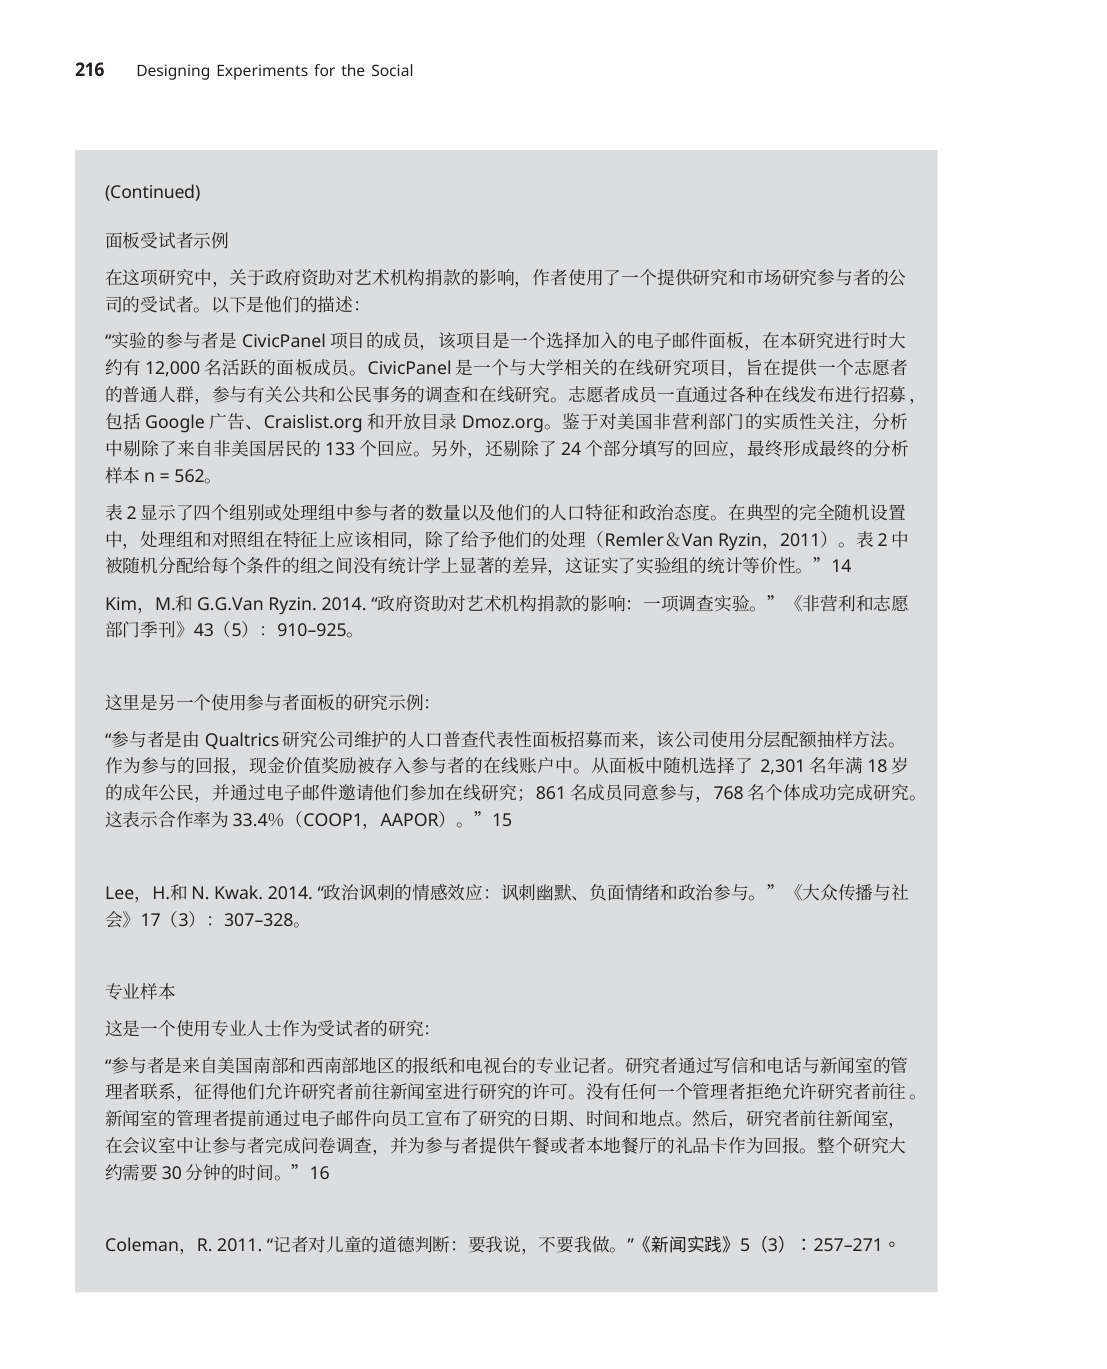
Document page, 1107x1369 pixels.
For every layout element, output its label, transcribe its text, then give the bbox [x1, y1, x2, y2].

text 在这项研究中，关于政府资助对艺术机构捐款的影响，作者使用了一个提供研究和市场研究参与者的公司的受试者。以下是他们的描述： [105, 264, 909, 316]
text “参与者是来自美国南部和西南部地区的报纸和电视台的专业记者。研究者通过写信和电话与新闻室的管理者联系，征得他们允许研究者前往新闻室进行研究的许可。没有任何一个管理者拒绝允许研究者前往。新闻室的管理者提前通过电子邮件向员工宣布了研究的日期、时间和地点。然后，研究者前往新闻室，在会议室中让参与者完成问卷调查，并为参与者提供午餐或者本地餐厅的礼品卡作为回报。整个研究大约需要30分钟的时间。”16 [105, 1052, 909, 1184]
text “实验的参与者是CivicPanel项目的成员，该项目是一个选择加入的电子邮件面板，在本研究进行时大约有12,000名活跃的面板成员。CivicPanel是一个与大学相关的在线研究项目，旨在提供一个志愿者的普通人群，参与有关公共和公民事务的调查和在线研究。志愿者成员一直通过各种在线发布进行招募，包括Google广告、Craislist.org和开放目录Dmoz.org。鉴于对美国非营利部门的实质性关注，分析中剔除了来自非美国居民的133个回应。另外，还剔除了24个部分填写的回应，最终形成最终的分析样本n = 562。 [105, 327, 909, 487]
text 表2显示了四个组别或处理组中参与者的数量以及他们的人口特征和政治态度。在典型的完全随机设置中，处理组和对照组在特征上应该相同，除了给予他们的处理（Remler＆Van Ryzin，2011）。表2中被随机分配给每个条件的组之间没有统计学上显著的差异，这证实了实验组的统计等价性。”14 [105, 499, 909, 578]
text Coleman，R. 2011. “记者对儿童的道德判断：要我说，不要我做。”《新闻实践》5（3）：257–271。 [105, 1231, 909, 1257]
text 专业样本 [105, 978, 909, 1003]
text Kim，M.和G.G.Van Ryzin. 2014. “政府资助对艺术机构捐款的影响：一项调查实验。”《非营利和志愿部门季刊》43（5）：910–925。 [105, 589, 909, 642]
text 面板受试者示例 [105, 227, 909, 253]
text “参与者是由Qualtrics研究公司维护的人口普查代表性面板招募而来，该公司使用分层配额抽样方法。作为参与的回报，现金价值奖励被存入参与者的在线账户中。从面板中随机选择了2,301名年满18岁的成年公民，并通过电子邮件邀请他们参加在线研究；861名成员同意参与，768名个体成功完成研究。这表示合作率为33.4％（COOP1，AAPOR）。”15 [105, 726, 909, 832]
text (Continued) [105, 180, 1046, 204]
text Lee，H.和N. Kwak. 2014. “政治讽刺的情感效应：讽刺幽默、负面情绪和政治参与。”《大众传播与社会》17（3）：307–328。 [105, 879, 909, 931]
text 这里是另一个使用参与者面板的研究示例： [105, 689, 909, 714]
text 这是一个使用专业人士作为受试者的研究： [105, 1015, 909, 1040]
